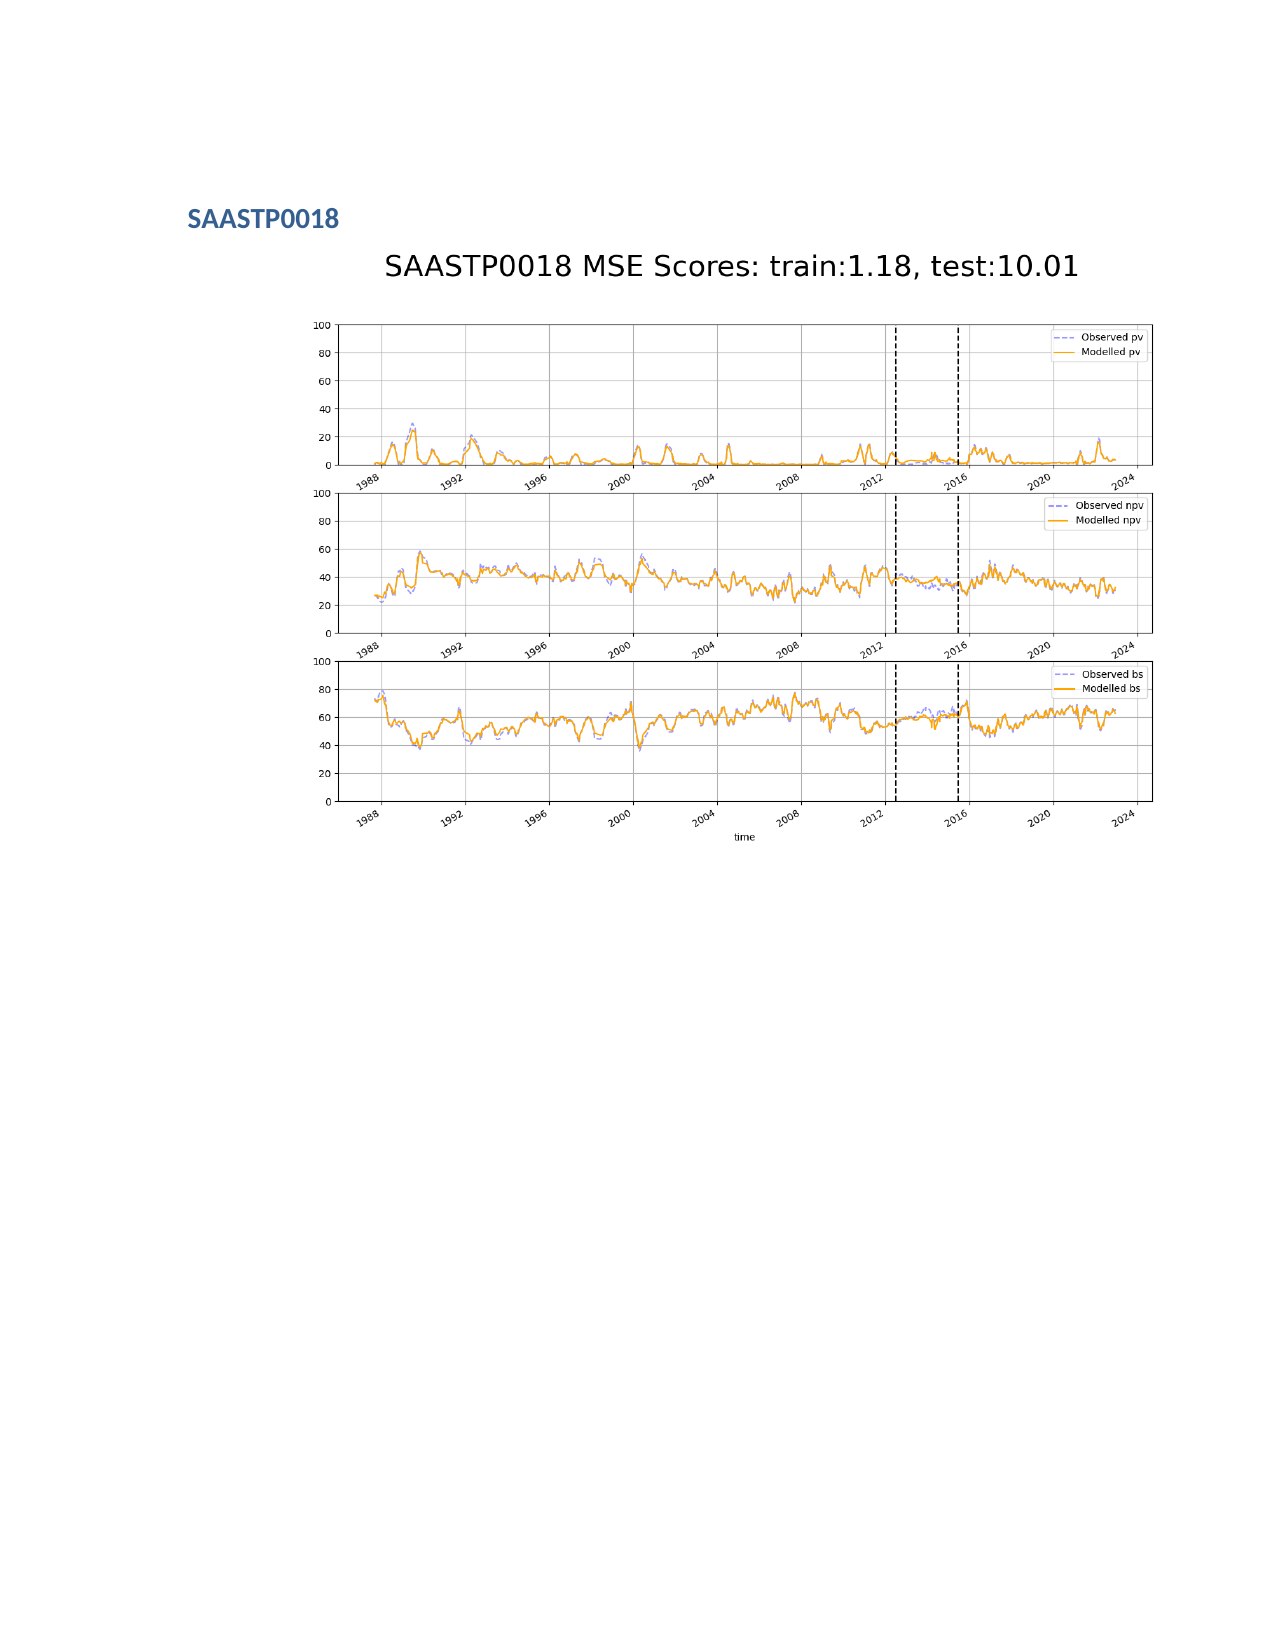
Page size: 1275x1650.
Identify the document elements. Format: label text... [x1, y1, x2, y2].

subtitle SAASTP0018 [187, 200, 1087, 236]
picture [206, 241, 1257, 941]
